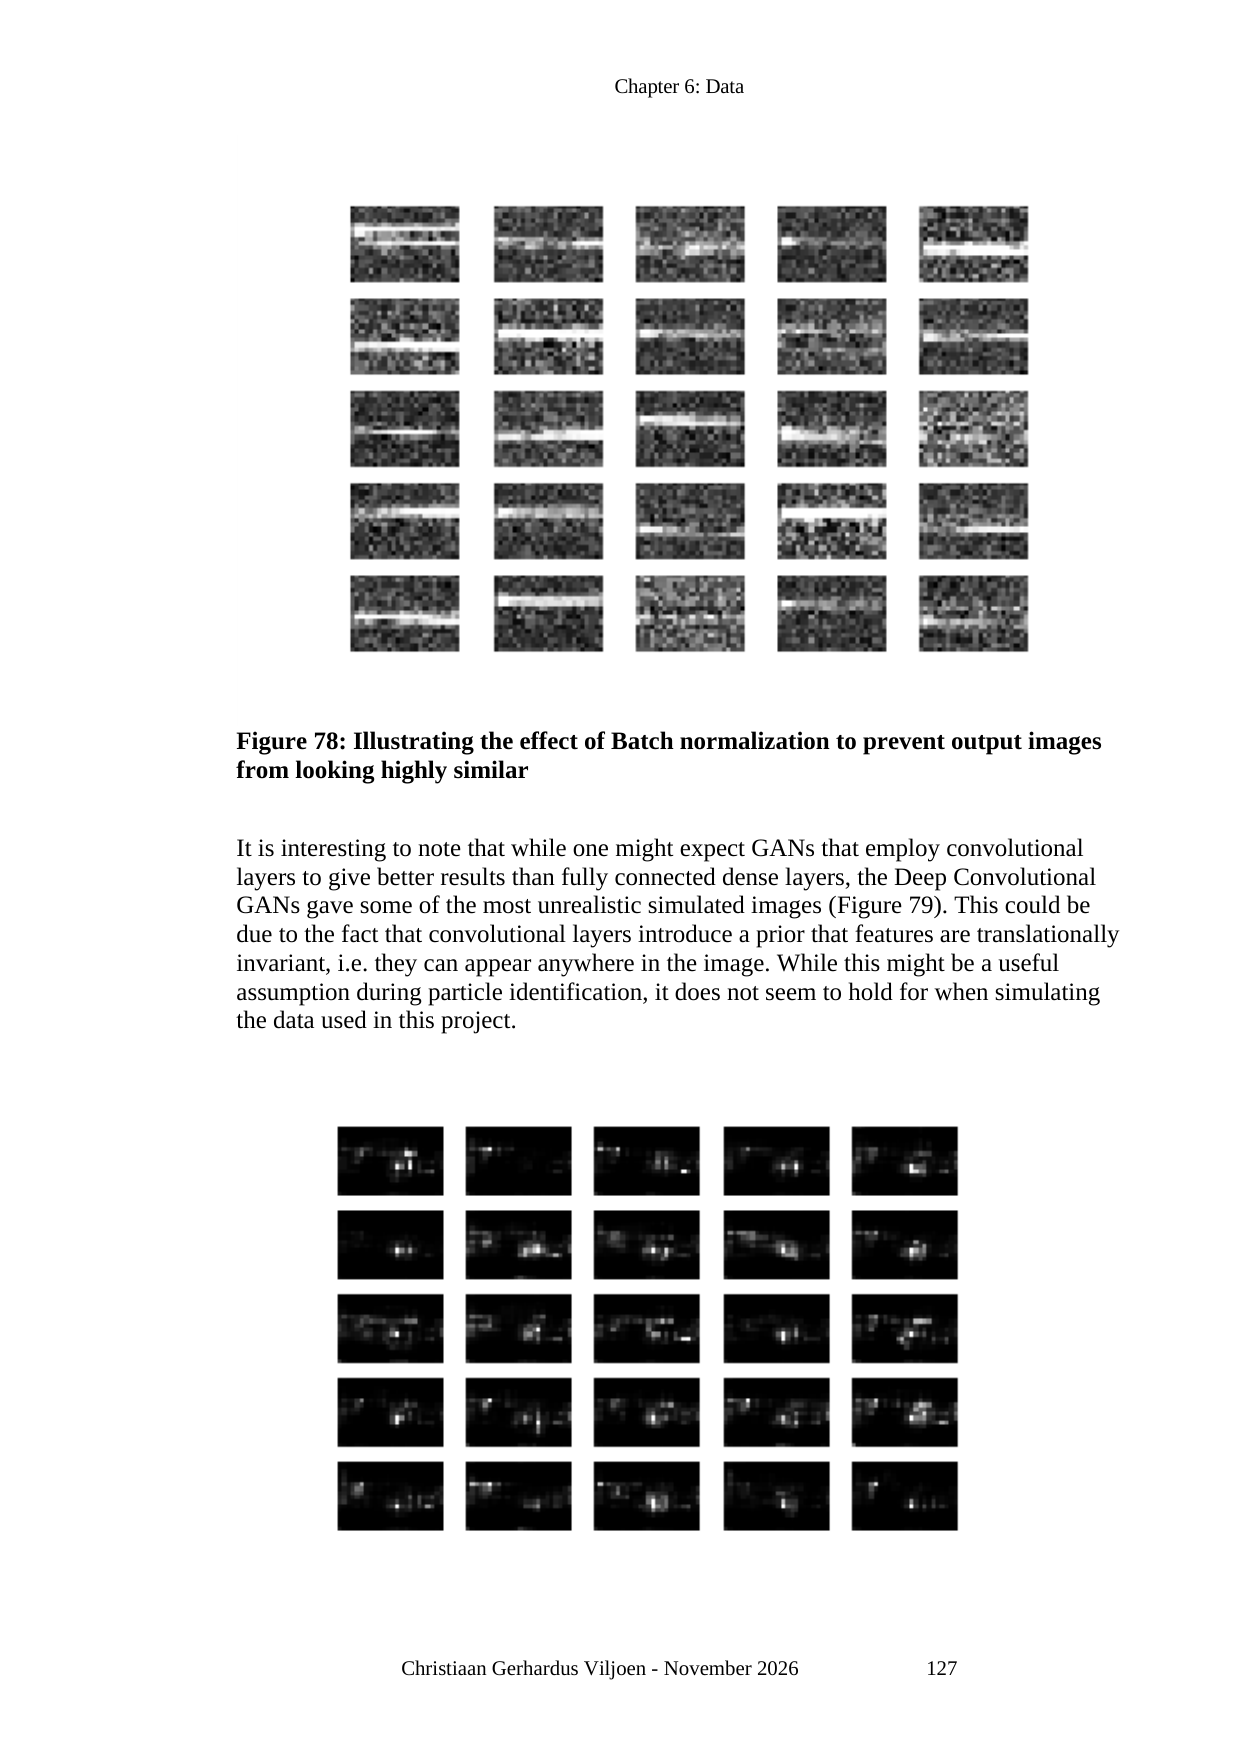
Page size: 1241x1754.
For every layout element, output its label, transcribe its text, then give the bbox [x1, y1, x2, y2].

text Figure 78: Illustrating the effect of Batch normalization to prevent output images from looking highly similar [236, 726, 1122, 783]
picture [236, 135, 1123, 726]
text It is interesting to note that while one might expect GANs that employ convolutional layers to give better results than fully connected dense layers, the Deep Convolutional GANs gave some of the most unrealistic simulated images (Figure 76). This could be due to the fact that convolutional layers introduce a prior that features are translationally invariant, i.e. they can appear anywhere in the image. While this might be a useful assumption during particle identification, it does not seem to hold for when simulating the data used in this project. [236, 833, 1122, 1034]
picture [236, 1063, 1038, 1598]
